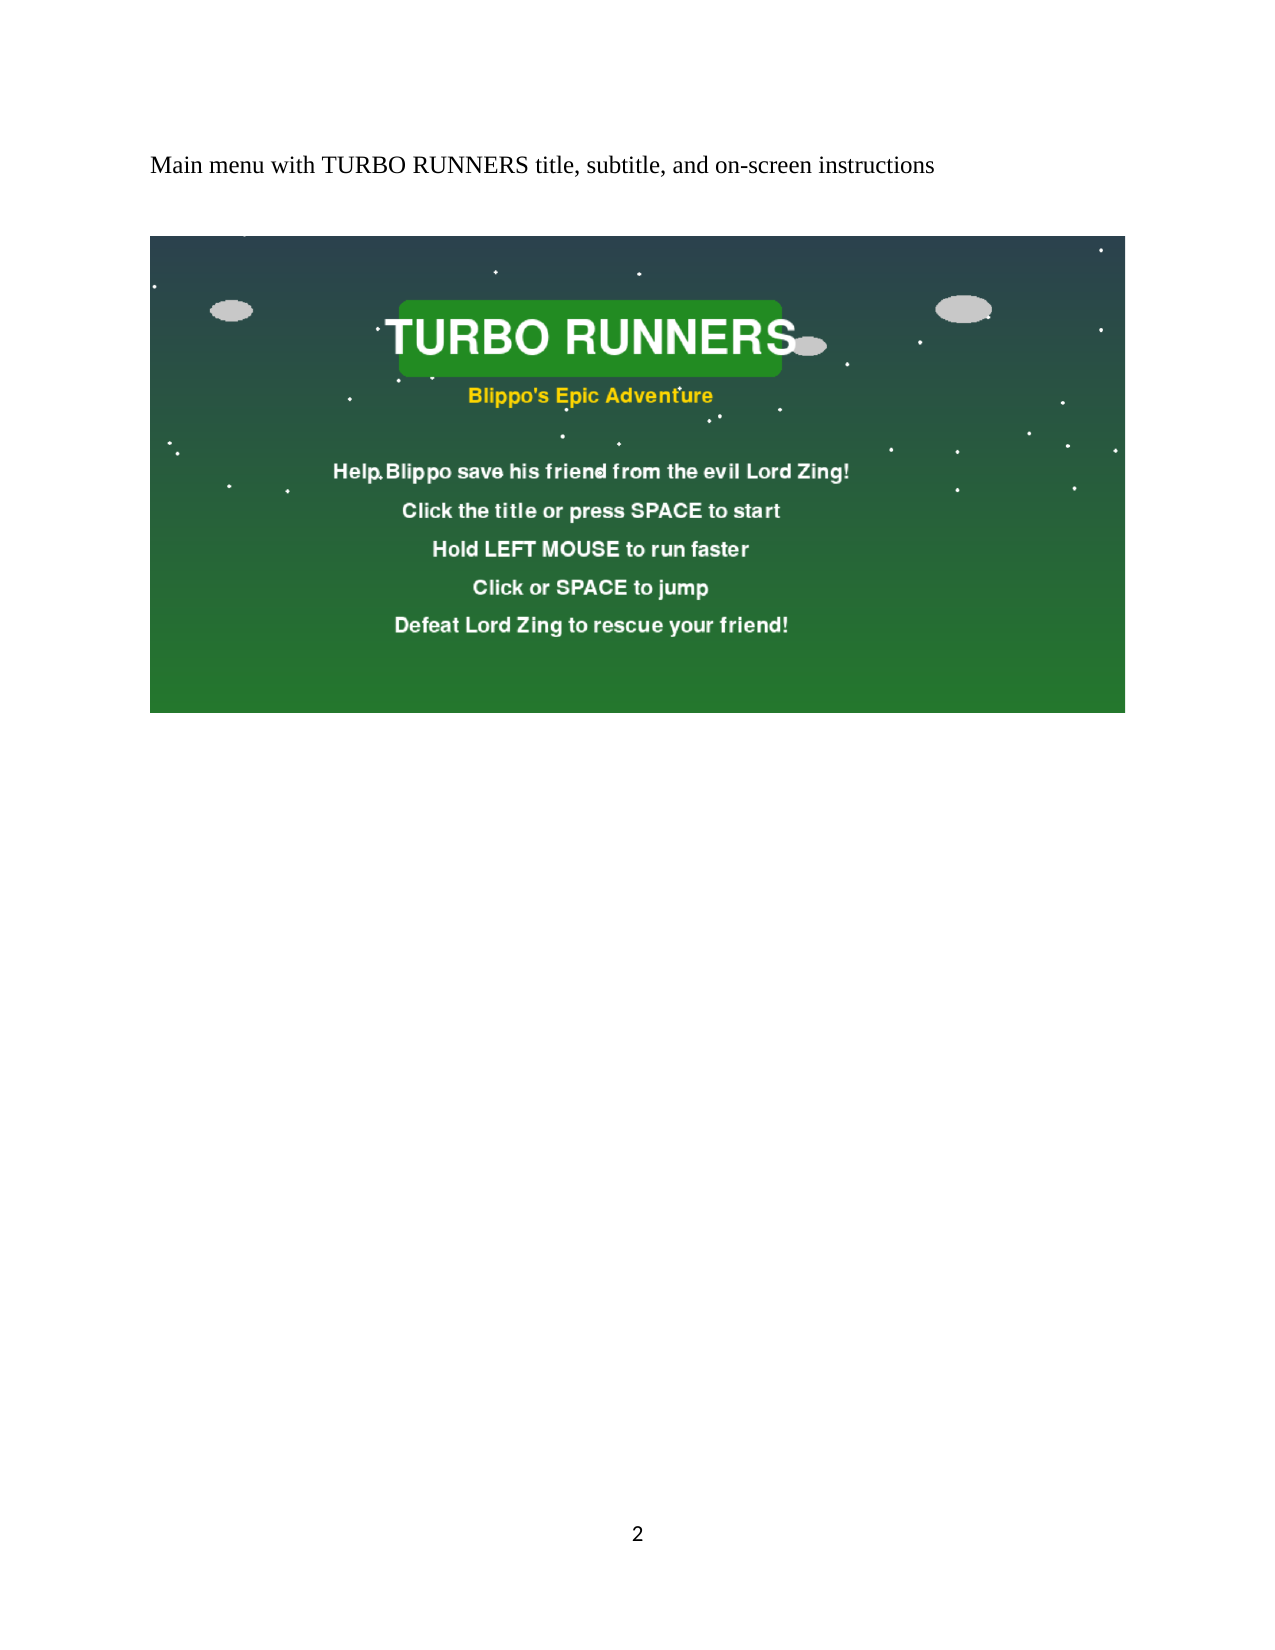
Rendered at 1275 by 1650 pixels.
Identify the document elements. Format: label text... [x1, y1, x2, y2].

picture [150, 236, 1125, 713]
text Main menu with TURBO RUNNERS title, subtitle, and on-screen instructions [150, 150, 1125, 179]
